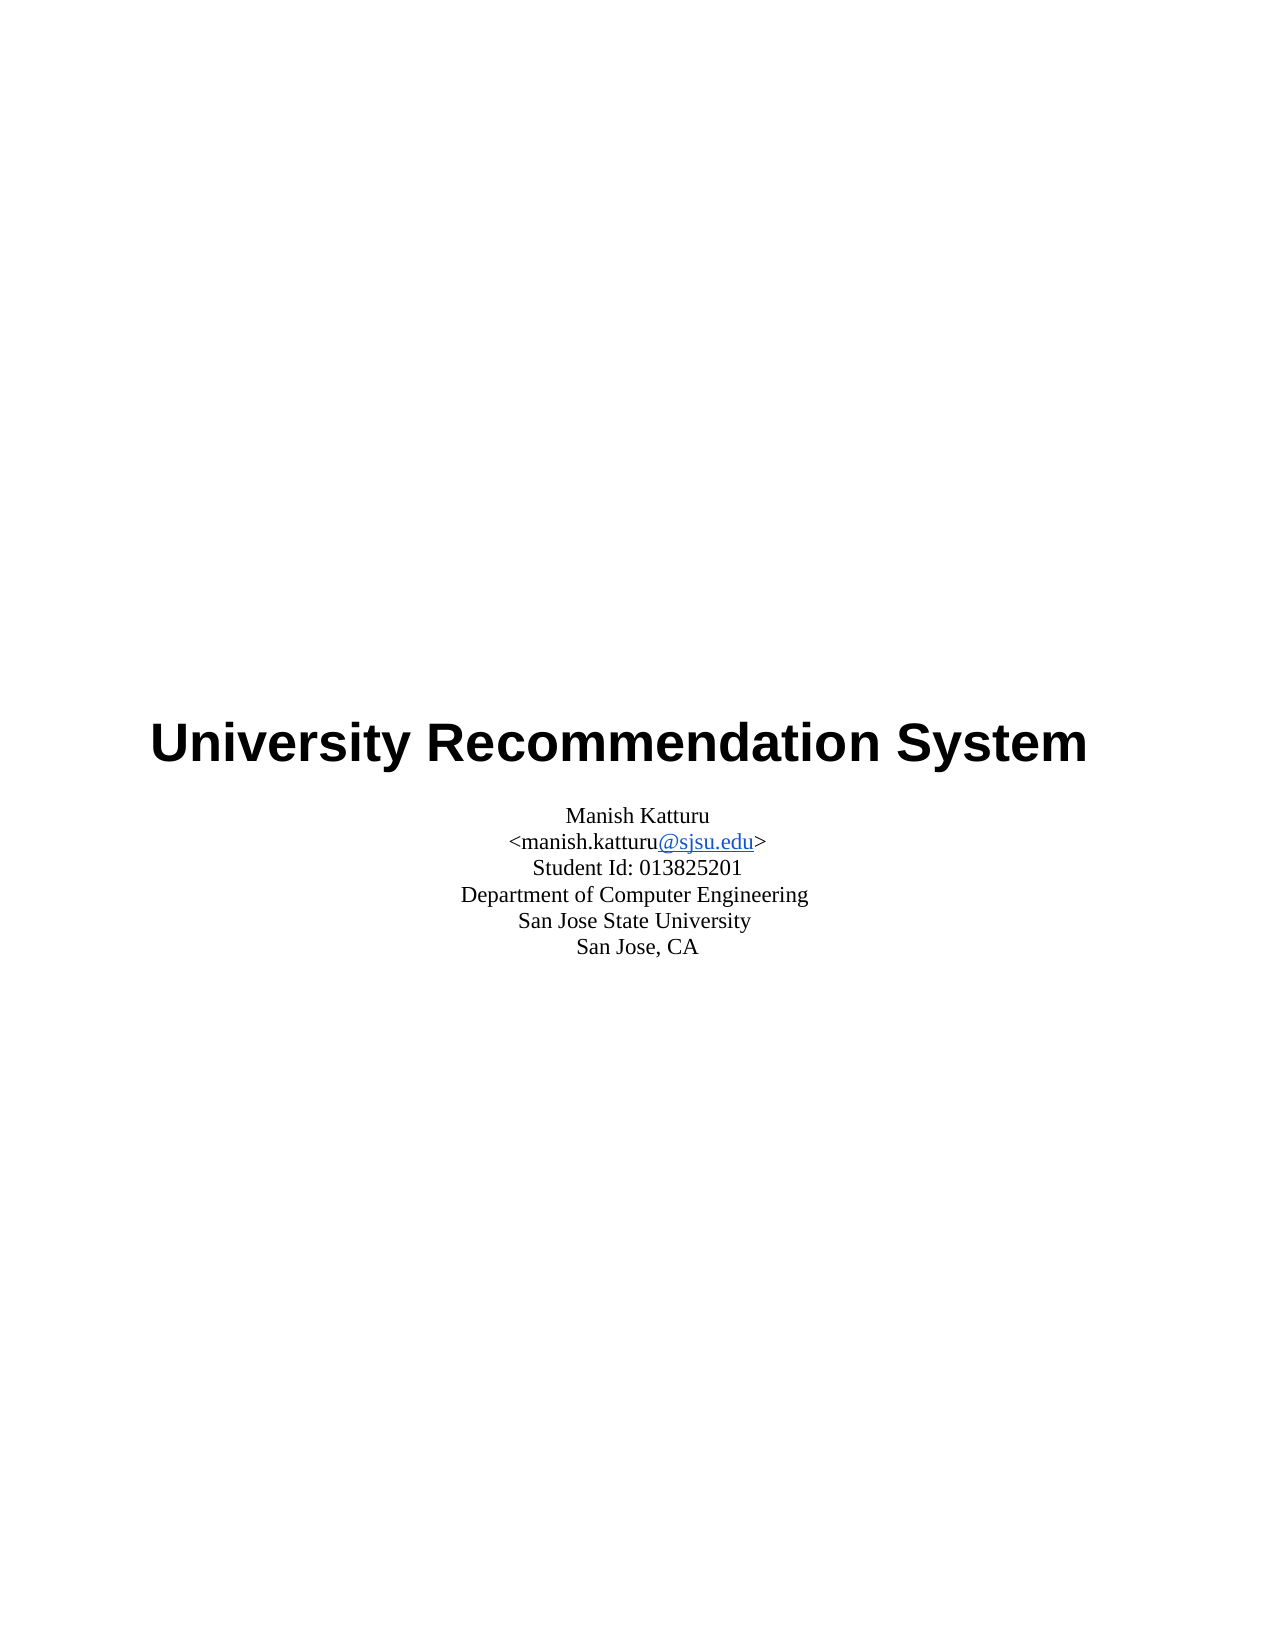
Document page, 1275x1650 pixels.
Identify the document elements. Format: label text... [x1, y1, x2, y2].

text San Jose State University [150, 907, 1125, 933]
text Manish Katturu [150, 802, 1125, 828]
text University Recommendation System [150, 711, 1125, 773]
text San Jose, CA [150, 933, 1125, 960]
text <manish.katturu@sjsu.edu> [150, 828, 1125, 854]
text Department of Computer Engineering [150, 881, 1125, 907]
text Student Id: 013825201 [150, 854, 1125, 881]
